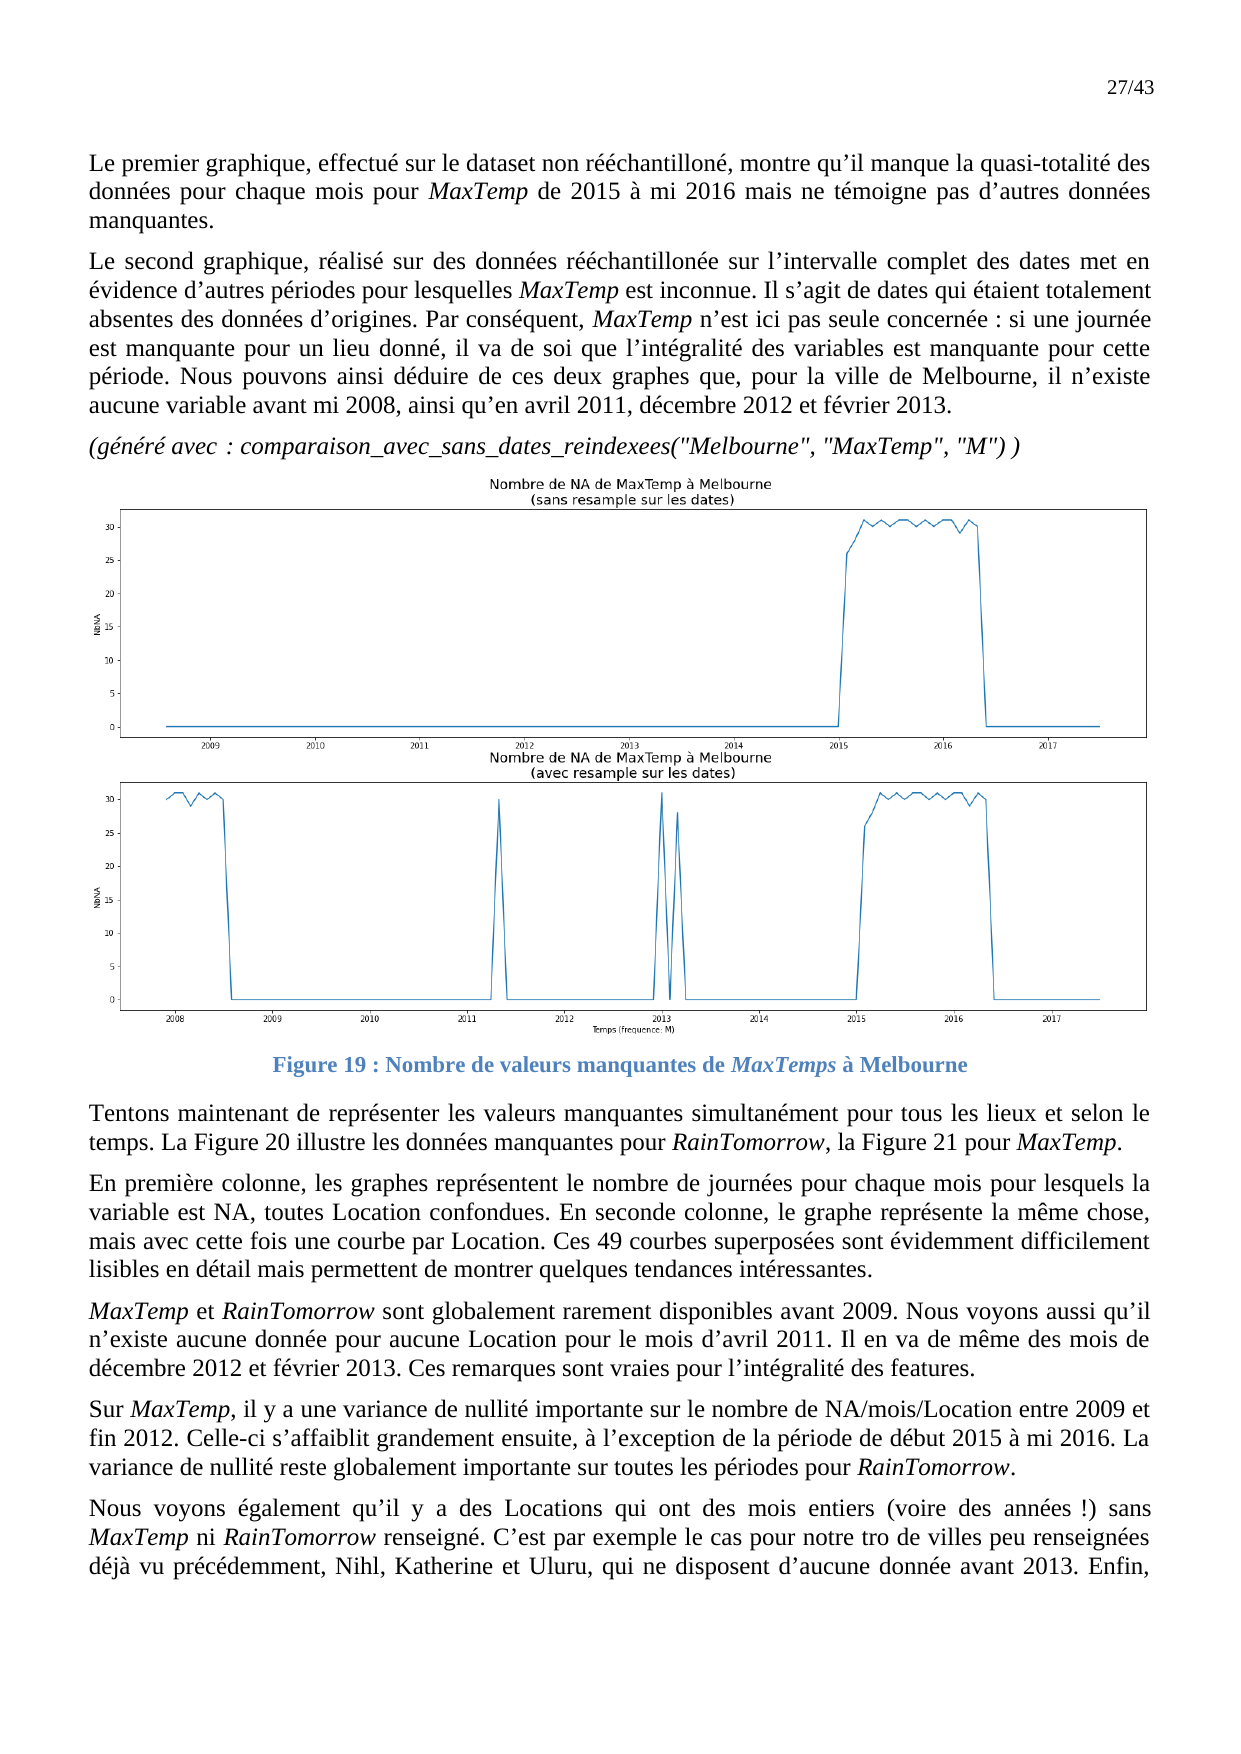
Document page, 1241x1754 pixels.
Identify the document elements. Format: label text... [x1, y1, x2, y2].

text Le premier graphique, effectué sur le dataset non rééchantilloné, montre qu’il manque la quasi-totalité des données pour chaque mois pour MaxTemp de 2015 à mi 2016 mais ne témoigne pas d’autres données manquantes. [89, 148, 1152, 234]
text (généré avec : comparaison_avec_sans_dates_reindexees("Melbourne", "MaxTemp", "M") ) [89, 431, 1152, 460]
text Sur MaxTemp, il y a une variance de nullité importante sur le nombre de NA/mois/Location entre 2009 et fin 2012. Celle-ci s’affaiblit grandement ensuite, à l’exception de la période de début 2015 à mi 2016. La variance de nullité reste globalement importante sur toutes les périodes pour RainTomorrow. [89, 1394, 1152, 1481]
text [89, 1493, 1152, 1579]
text En première colonne, les graphes représentent le nombre de journées pour chaque mois pour lesquels la variable est NA, toutes Location confondues. En seconde colonne, le graphe représente la même chose, mais avec cette fois une courbe par Location. Ces 49 courbes superposées sont évidemment difficilement lisibles en détail mais permettent de montrer quelques tendances intéressantes. [89, 1168, 1152, 1283]
text Tentons maintenant de représenter les valeurs manquantes simultanément pour tous les lieux et selon le temps. La Figure 20 illustre les données manquantes pour RainTomorrow, la Figure 21 pour MaxTemp. [89, 1098, 1152, 1156]
text MaxTemp et RainTomorrow sont globalement rarement disponibles avant 2009. Nous voyons aussi qu’il n’existe aucune donnée pour aucune Location pour le mois d’avril 2011. Il en va de même des mois de décembre 2012 et février 2013. Ces remarques sont vraies pour l’intégralité des features. [89, 1296, 1152, 1382]
text Le second graphique, réalisé sur des données rééchantillonée sur l’intervalle complet des dates met en évidence d’autres périodes pour lesquelles MaxTemp est inconnue. Il s’agit de dates qui étaient totalement absentes des données d’origines. Par conséquent, MaxTemp n’est ici pas seule concernée : si une journée est manquante pour un lieu donné, il va de soi que l’intégralité des variables est manquante pour cette période. Nous pouvons ainsi déduire de ces deux graphes que, pour la ville de Melbourne, il n’existe aucune variable avant mi 2008, ainsi qu’en avril 2011, décembre 2012 et février 2013. [89, 246, 1152, 419]
text Figure : Nombre de valeurs manquantes de MaxTemps à Melbourne [89, 1051, 1152, 1077]
picture [88, 472, 1151, 1039]
